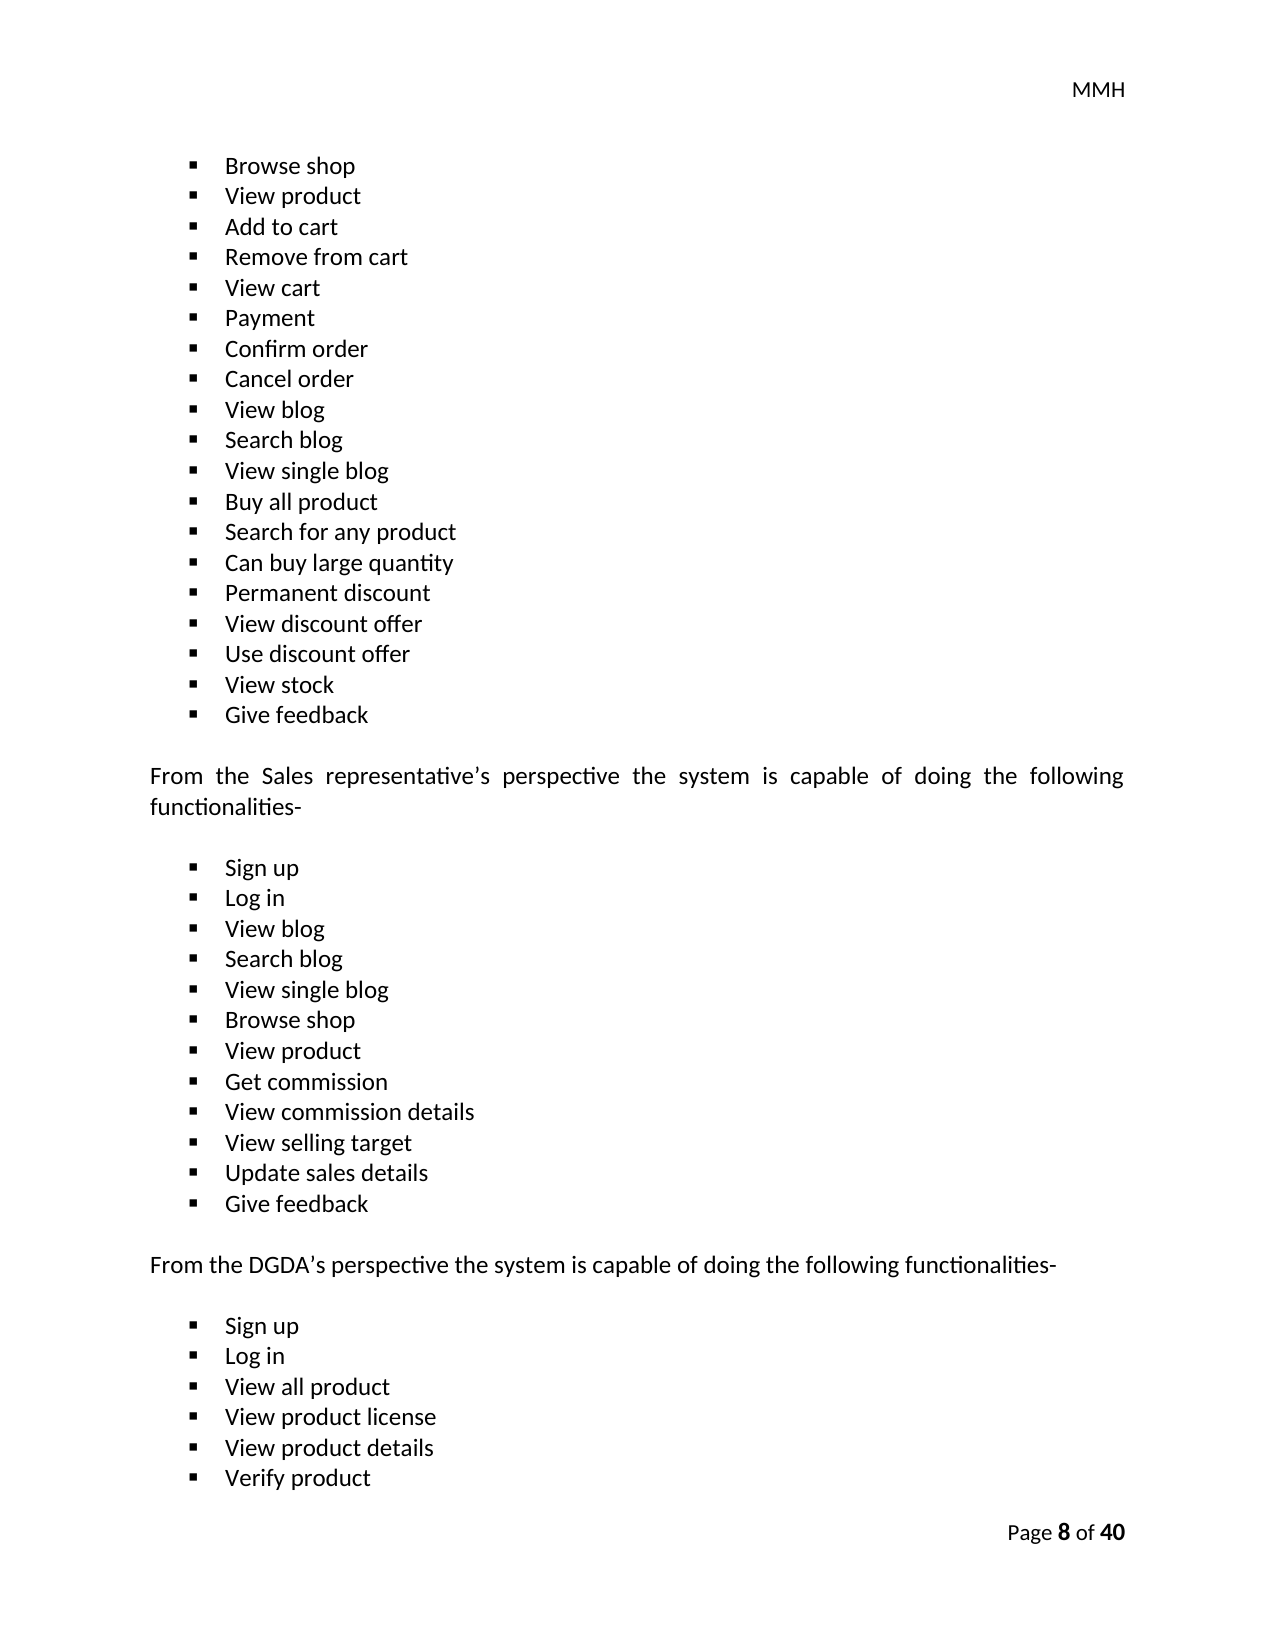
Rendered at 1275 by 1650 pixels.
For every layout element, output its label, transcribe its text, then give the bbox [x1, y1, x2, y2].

list Browse shop [187, 1004, 1125, 1035]
text From the DGDA’s perspective the system is capable of doing the following functionalities- [150, 1249, 1125, 1279]
list Verify product [187, 1462, 1125, 1493]
list View product [187, 181, 1125, 211]
list View commission details [187, 1096, 1125, 1127]
list Search blog [187, 425, 1125, 455]
list Payment [187, 303, 1125, 333]
list Search for any product [187, 516, 1125, 547]
list View discount offer [187, 608, 1125, 638]
list View all product [187, 1371, 1125, 1401]
list Buy all product [187, 486, 1125, 516]
list View blog [187, 394, 1125, 425]
list Cancel order [187, 364, 1125, 394]
list Permanent discount [187, 577, 1125, 608]
list View blog [187, 913, 1125, 943]
list Can buy large quantity [187, 547, 1125, 577]
list View selling target [187, 1127, 1125, 1157]
list View product details [187, 1432, 1125, 1462]
list Use discount offer [187, 638, 1125, 669]
list Give feedback [187, 699, 1125, 730]
list View stock [187, 669, 1125, 699]
list Log in [187, 1340, 1125, 1371]
list Remove from cart [187, 242, 1125, 272]
list View product license [187, 1401, 1125, 1432]
list Add to cart [187, 211, 1125, 242]
list Get commission [187, 1066, 1125, 1096]
list Search blog [187, 943, 1125, 974]
list Log in [187, 882, 1125, 913]
list Give feedback [187, 1188, 1125, 1218]
list Sign up [187, 1310, 1125, 1340]
list Sign up [187, 852, 1125, 882]
list View single blog [187, 974, 1125, 1004]
text From the Sales representative’s perspective the system is capable of doing the following functionalities- [150, 760, 1125, 821]
list View cart [187, 272, 1125, 303]
list View product [187, 1035, 1125, 1066]
list Browse shop [187, 150, 1125, 181]
list Update sales details [187, 1157, 1125, 1188]
list Confirm order [187, 333, 1125, 364]
list View single blog [187, 455, 1125, 486]
